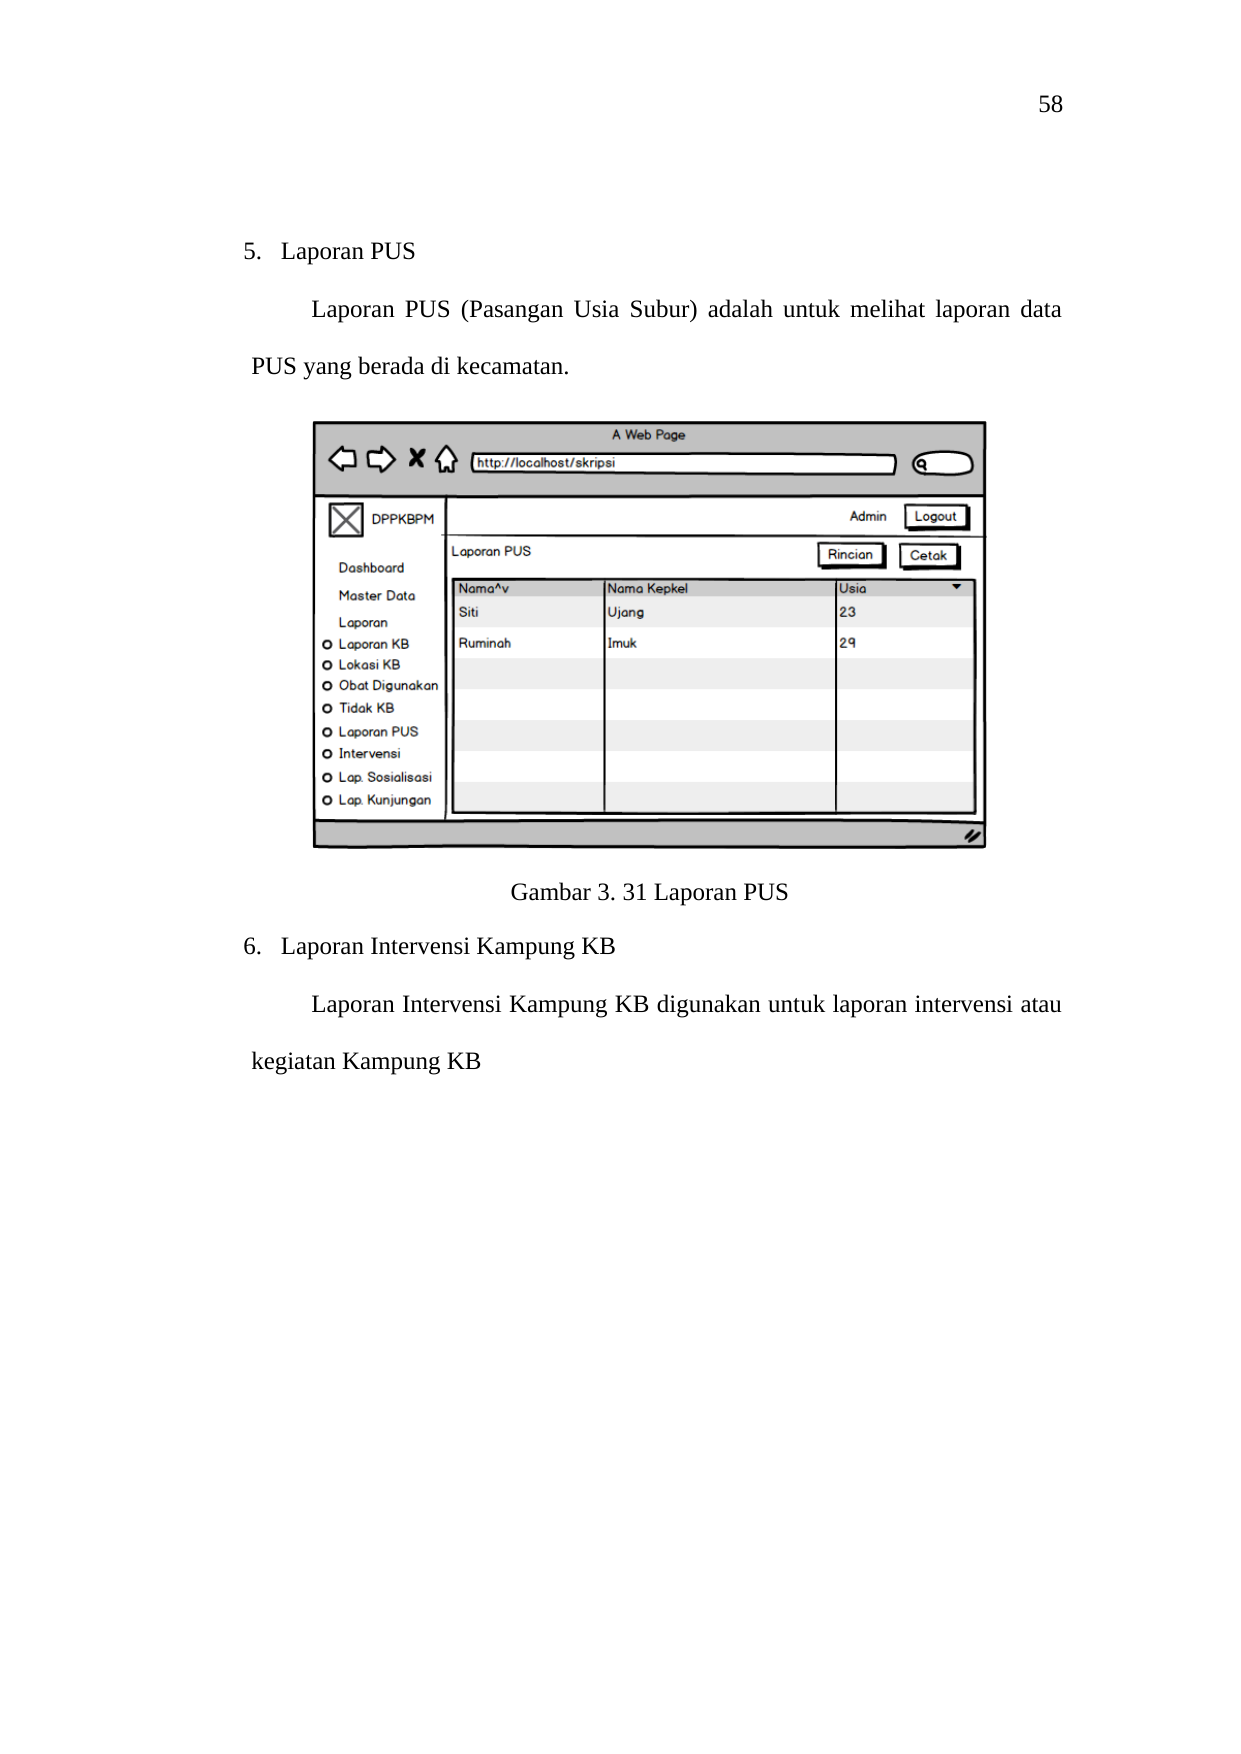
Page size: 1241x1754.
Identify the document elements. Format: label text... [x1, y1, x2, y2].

picture [312, 421, 987, 849]
list Laporan PUS [243, 236, 1063, 265]
list Laporan PUS (Pasangan Usia Subur) adalah untuk melihat laporan data PUS yang berada di kecamatan. [251, 294, 1063, 380]
list Laporan Intervensi Kampung KB digunakan untuk laporan intervensi atau kegiatan Kampung KB [251, 989, 1063, 1075]
list Laporan Intervensi Kampung KB [243, 931, 1063, 960]
